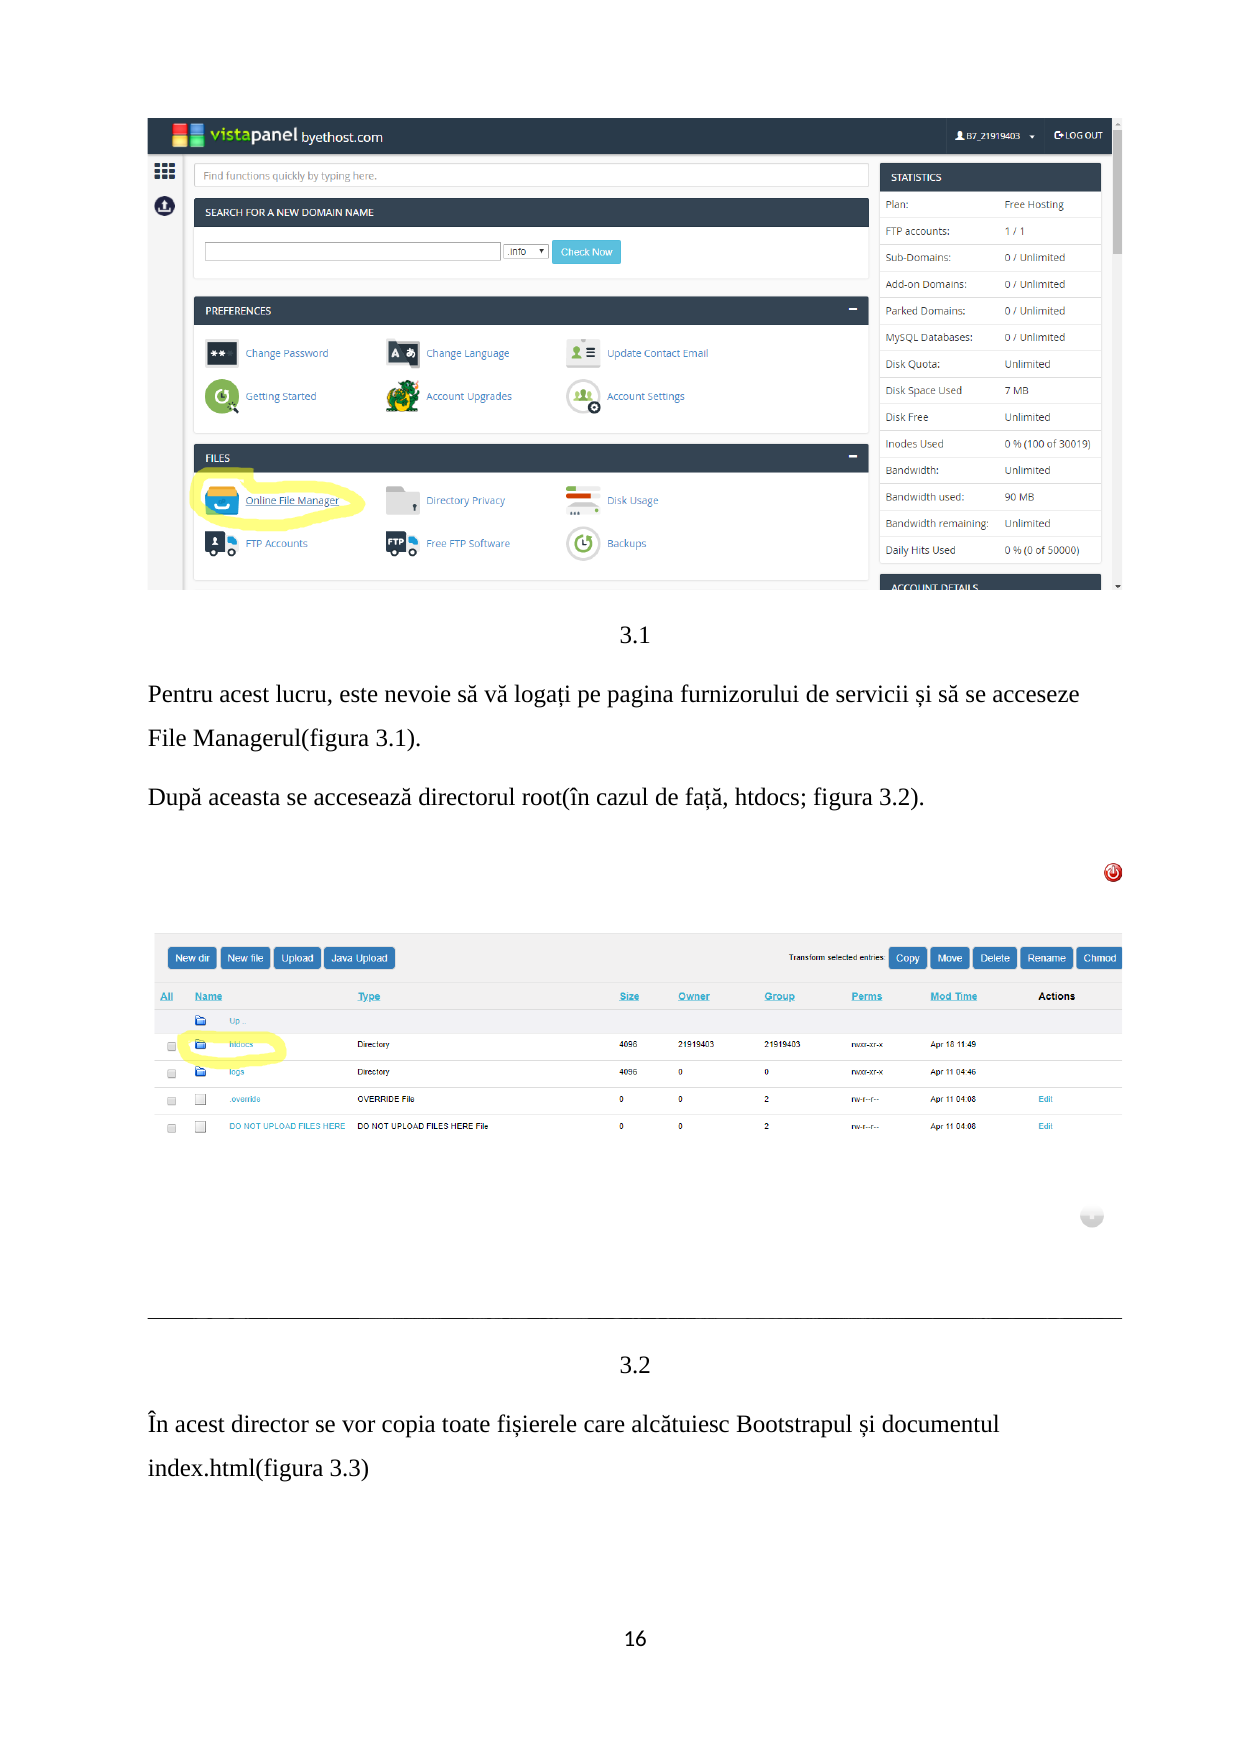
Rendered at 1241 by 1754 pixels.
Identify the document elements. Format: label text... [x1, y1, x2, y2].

picture [147, 842, 1123, 1319]
picture [147, 118, 1123, 590]
text 3.2 [148, 1350, 1122, 1378]
text Pentru acest lucru, este nevoie să vă logați pe pagina furnizorului de servicii și să se acceseze File Managerul(figura 3.1). [148, 679, 1122, 751]
text După aceasta se accesează directorul root(în cazul de față, htdocs; figura 3.2). [148, 782, 1122, 811]
text În acest director se vor copia toate fișierele care alcătuiesc Bootstrapul și documentul index.html(figura 3.3) [148, 1409, 1122, 1481]
text 3.1 [148, 620, 1122, 648]
